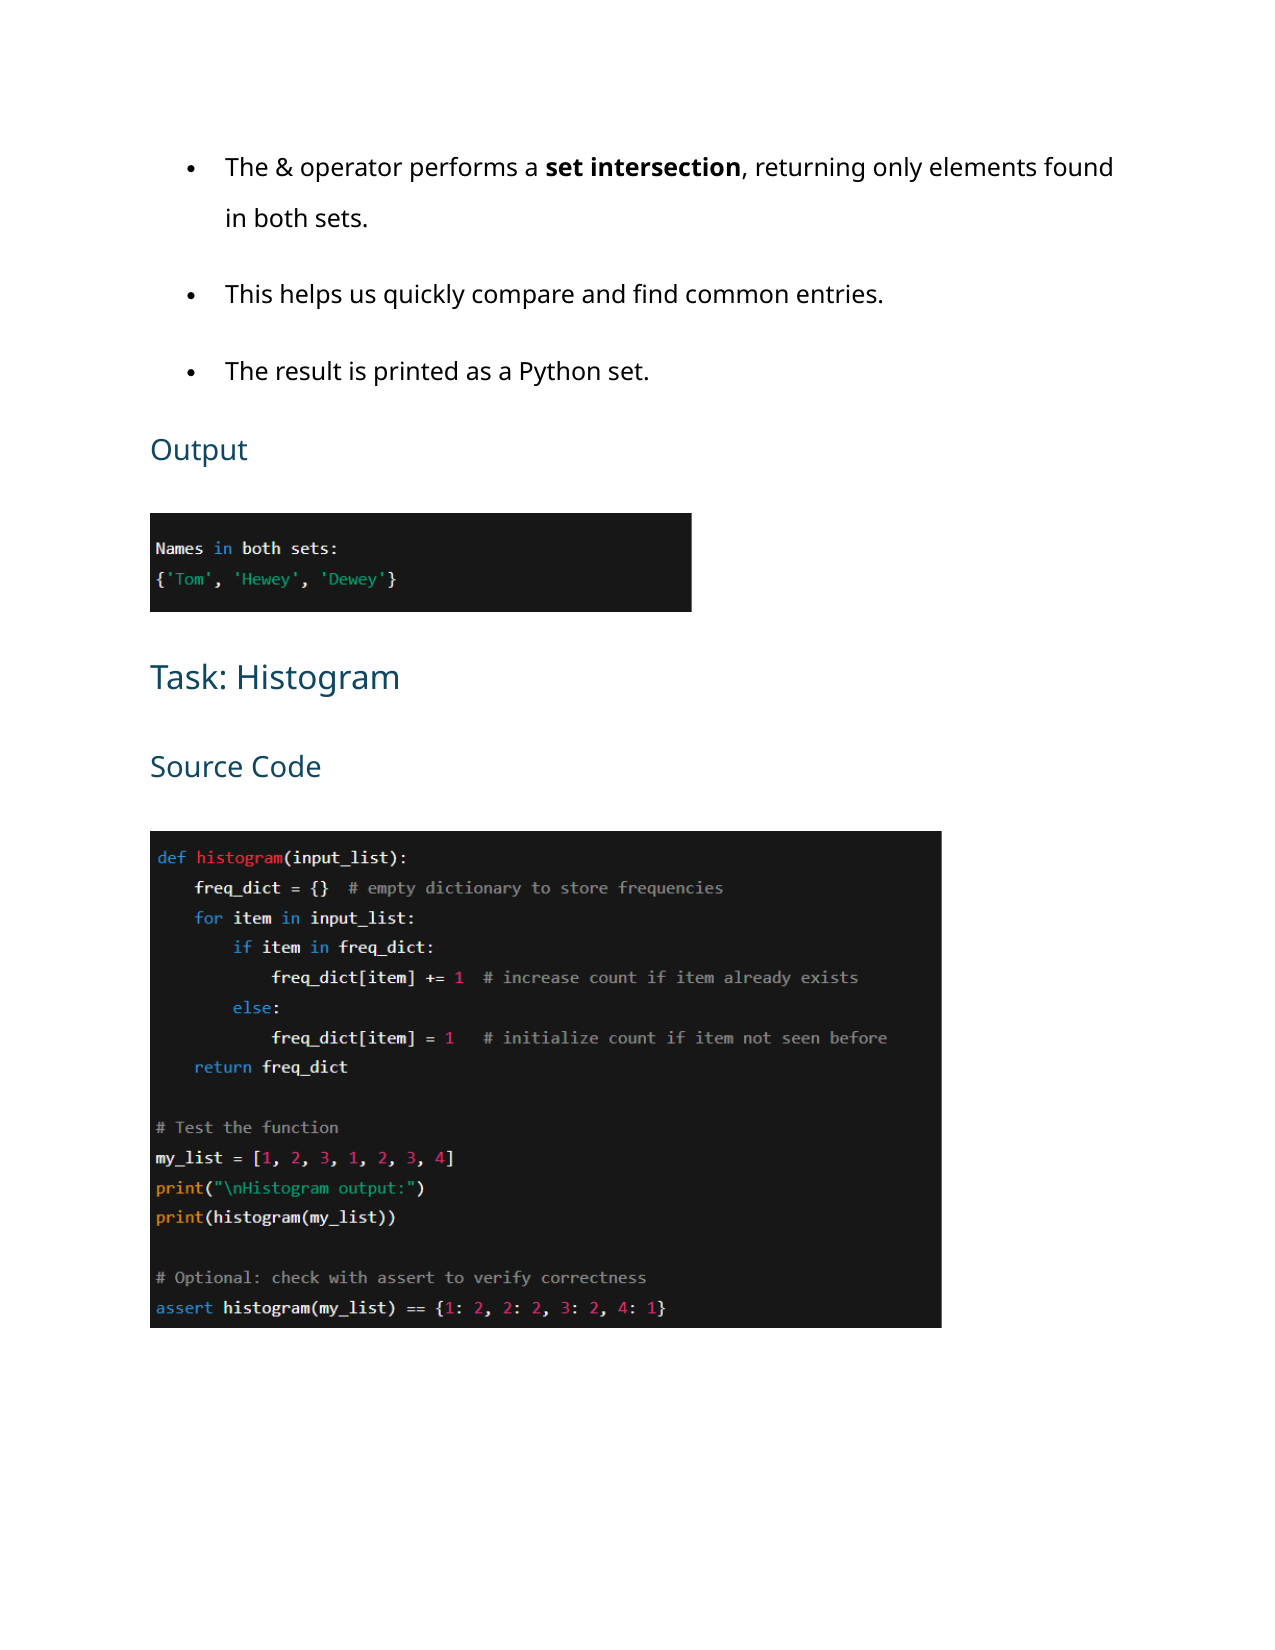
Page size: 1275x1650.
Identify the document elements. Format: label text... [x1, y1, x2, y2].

subtitle Task: Histogram [150, 653, 1125, 699]
subtitle Output [150, 429, 1125, 469]
picture [150, 831, 942, 1328]
list The result is printed as a Python set. [187, 353, 1125, 387]
picture [150, 513, 692, 612]
list The & operator performs a set intersection, returning only elements found in both sets. [187, 150, 1125, 235]
list This helps us quickly compare and find common entries. [187, 277, 1125, 311]
subtitle Source Code [150, 747, 1125, 786]
